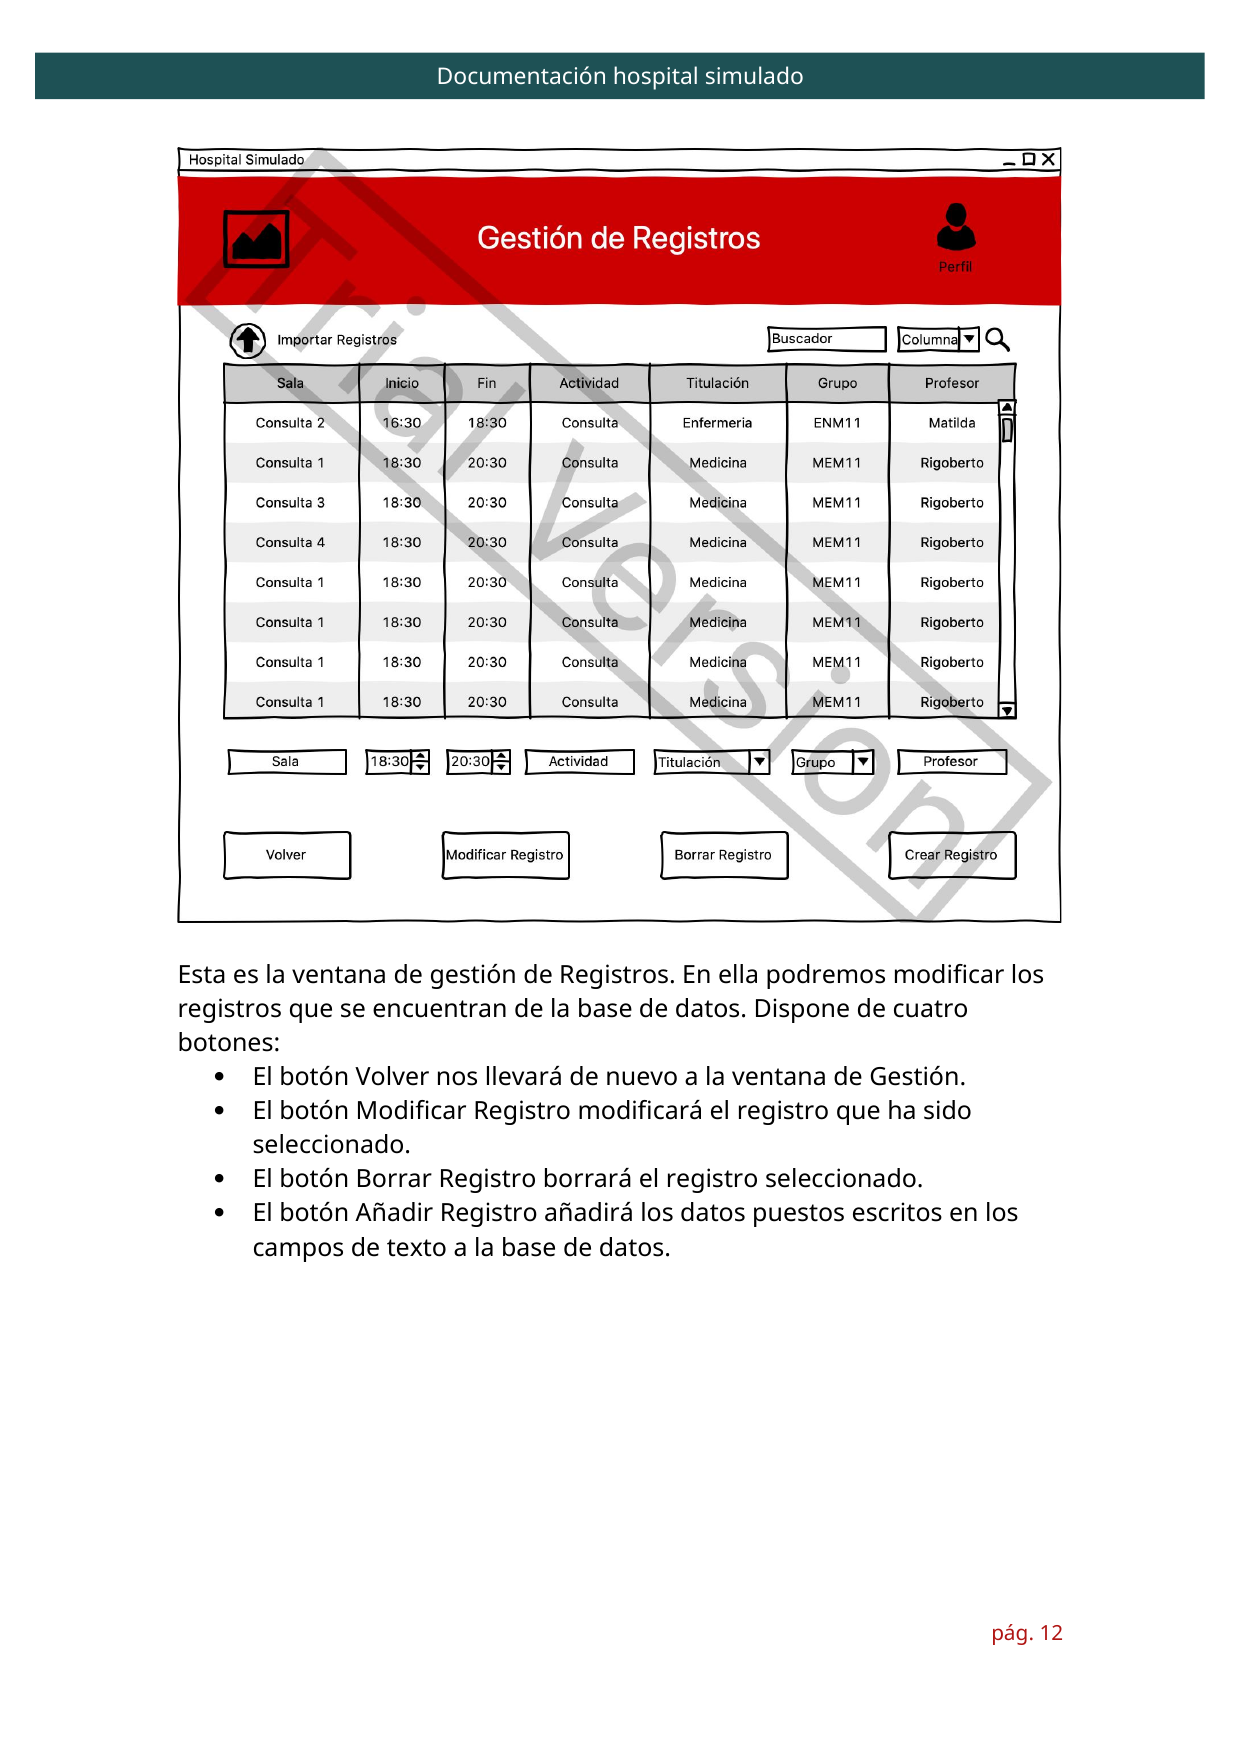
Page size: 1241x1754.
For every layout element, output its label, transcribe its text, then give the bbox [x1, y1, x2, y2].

list El botón Añadir Registro añadirá los datos puestos escritos en los campos de texto a la base de datos. [215, 1195, 1063, 1263]
picture [177, 147, 1062, 923]
list El botón Volver nos llevará de nuevo a la ventana de Gestión. [215, 1059, 1063, 1093]
list El botón Borrar Registro borrará el registro seleccionado. [215, 1161, 1063, 1195]
list El botón Modificar Registro modificará el registro que ha sido seleccionado. [215, 1093, 1063, 1161]
text Esta es la ventana de gestión de Registros. En ella podremos modificar los registros que se encuentran de la base de datos. Dispone de cuatro botones: [177, 957, 1063, 1059]
